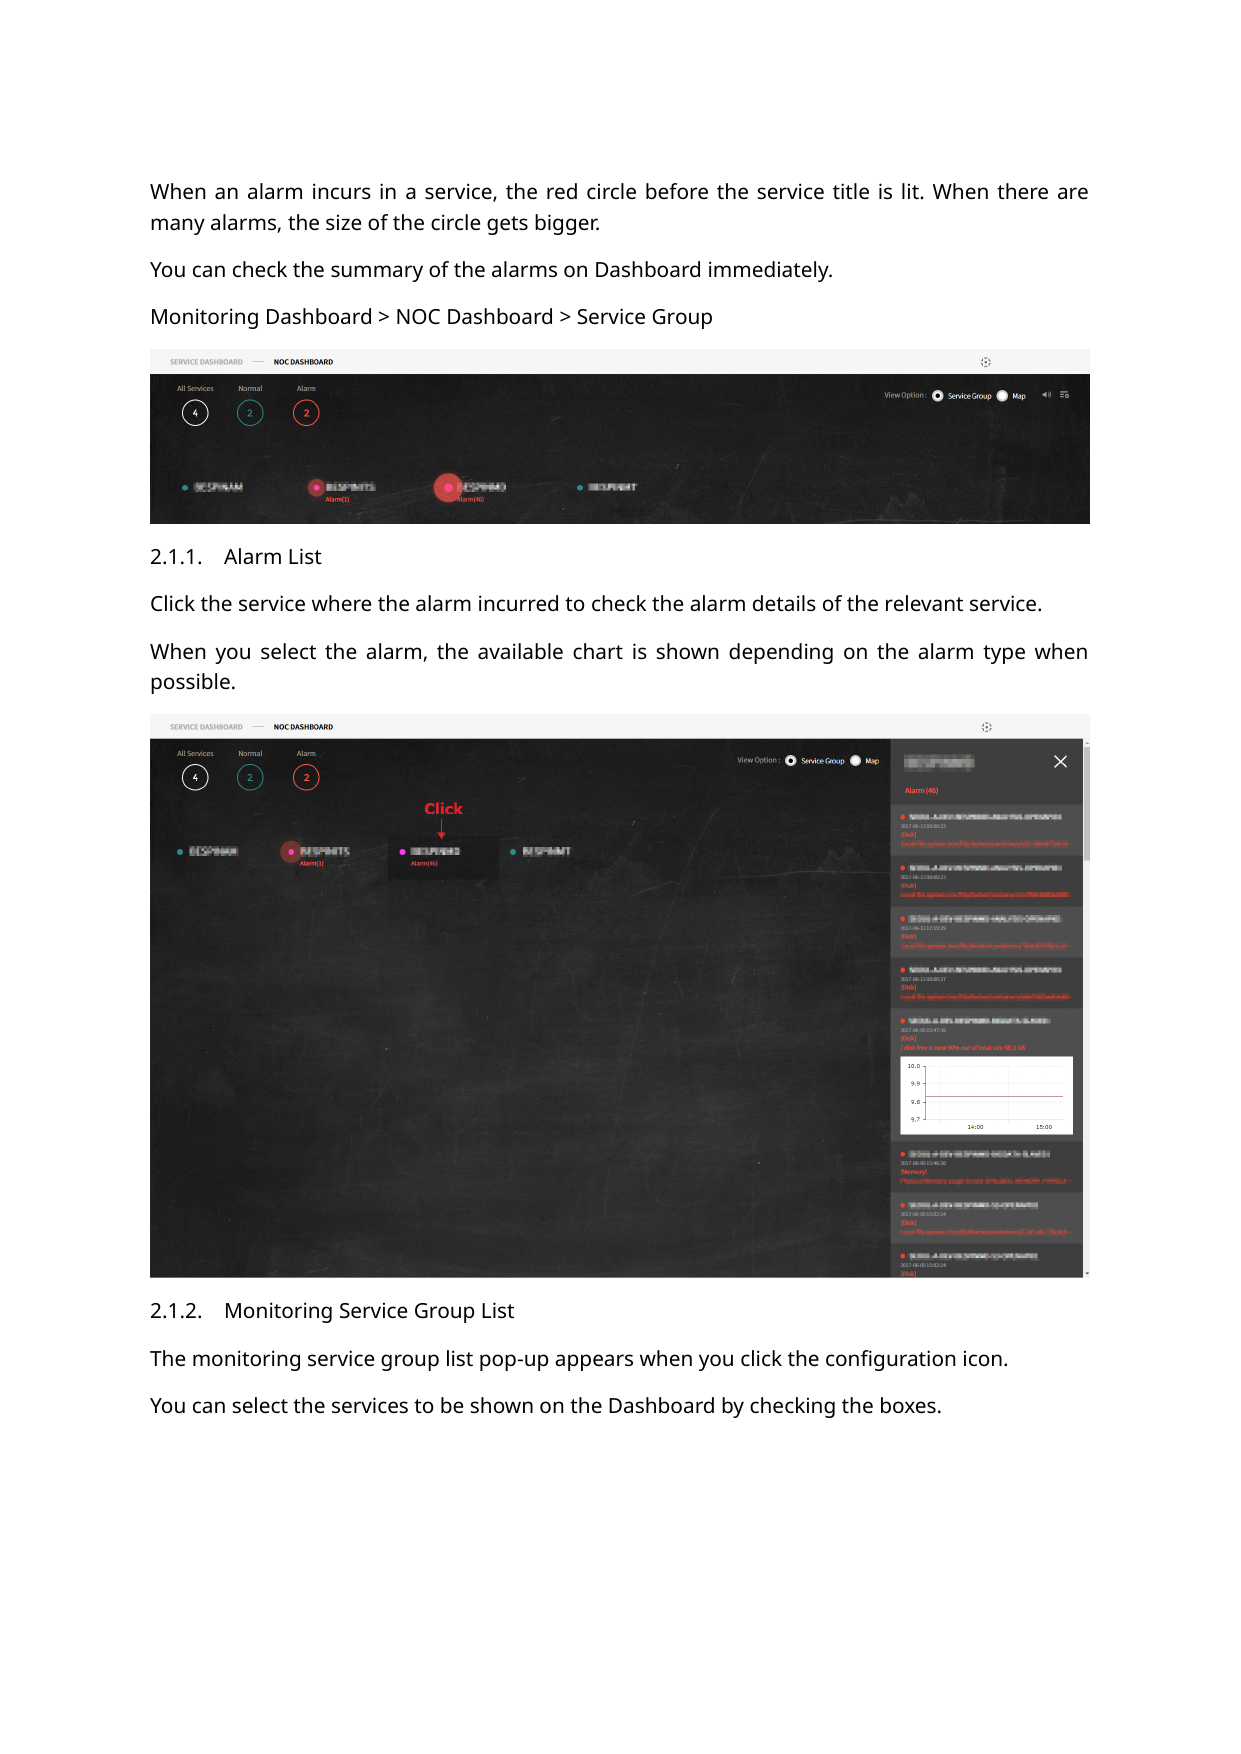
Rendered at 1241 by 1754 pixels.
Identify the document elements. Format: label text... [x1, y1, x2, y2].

picture [150, 714, 1090, 1278]
list Monitoring Service Group List [150, 1297, 1090, 1325]
text When an alarm incurs in a service, the red circle before the service title is lit. When there are many alarms, the size of the circle gets bigger. [150, 177, 1090, 236]
text You can check the summary of the alarms on Dashboard immediately. [150, 255, 1090, 283]
text The monitoring service group list pop-up appears when you click the configuration icon. [150, 1344, 1090, 1372]
text When you select the alarm, the available chart is shown depending on the alarm type when possible. [150, 637, 1090, 696]
text Monitoring Dashboard > NOC Dashboard > Service Group [150, 302, 1090, 331]
picture [150, 349, 1090, 524]
text Click the service where the alarm incurred to check the alarm details of the relevant service. [150, 589, 1090, 618]
text You can select the services to be shown on the Dashboard by checking the boxes. [150, 1391, 1090, 1420]
list Alarm List [150, 542, 1090, 571]
